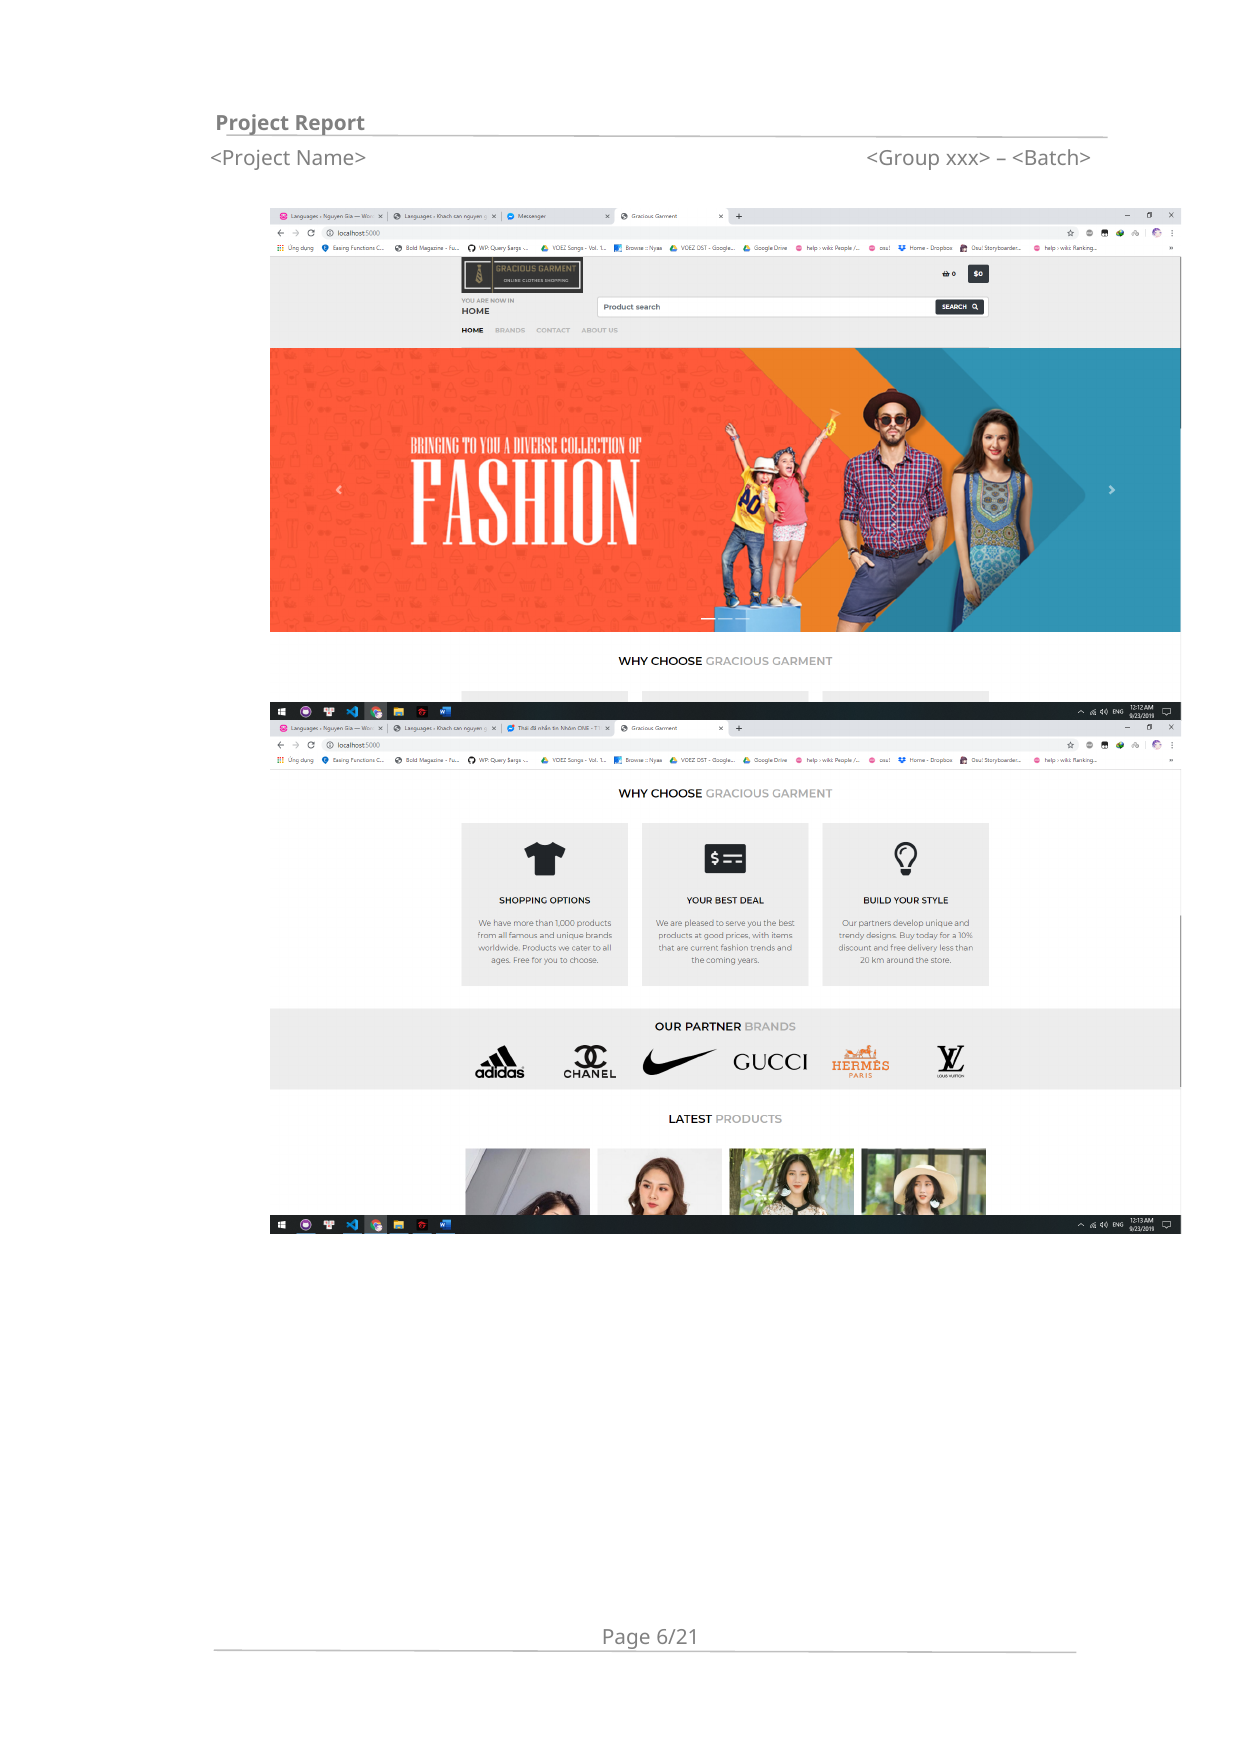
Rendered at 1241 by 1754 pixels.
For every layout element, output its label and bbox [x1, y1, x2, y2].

picture [270, 208, 1182, 1234]
